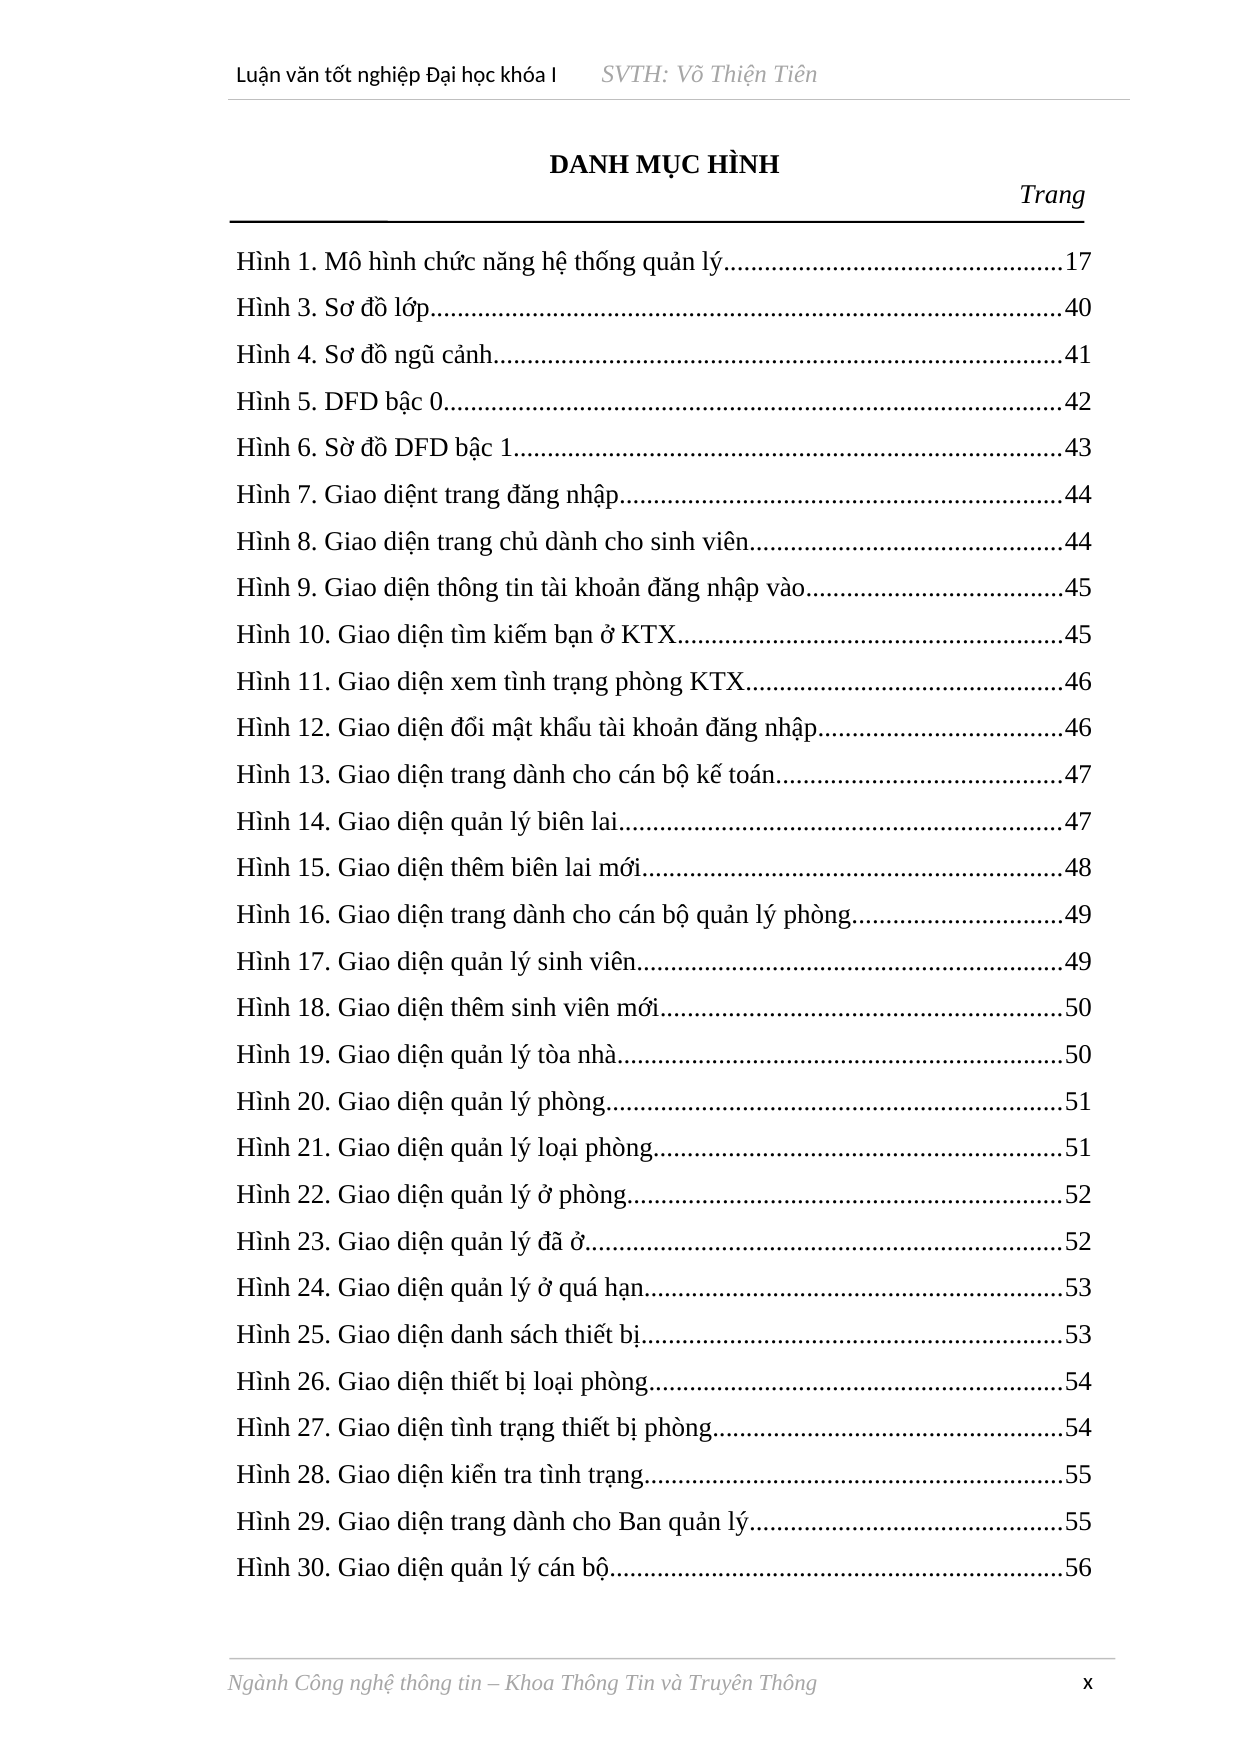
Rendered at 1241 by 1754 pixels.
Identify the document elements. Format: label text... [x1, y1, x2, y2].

text Hình 13. Giao diện trang dành cho cán bộ kế toán 47 [236, 758, 1093, 789]
text Hình 21. Giao diện quản lý loại phòng 51 [236, 1131, 1093, 1163]
text DANH MỤC HÌNH [236, 148, 1093, 179]
text Hình 25. Giao diện danh sách thiết bị 53 [236, 1318, 1093, 1349]
text Hình 3. Sơ đồ lớp 40 [236, 291, 1093, 323]
text Hình 15. Giao diện thêm biên lai mới 48 [236, 851, 1093, 883]
text Hình 16. Giao diện trang dành cho cán bộ quản lý phòng 49 [236, 898, 1093, 929]
text Hình 10. Giao diện tìm kiếm bạn ở KTX 45 [236, 618, 1093, 649]
text Hình 19. Giao diện quản lý tòa nhà 50 [236, 1038, 1093, 1069]
text Hình 12. Giao diện đổi mật khẩu tài khoản đăng nhập 46 [236, 711, 1093, 743]
text Hình 23. Giao diện quản lý đã ở 52 [236, 1225, 1093, 1256]
text Hình 5. DFD bậc 0 42 [236, 385, 1093, 416]
text Hình 28. Giao diện kiển tra tình trạng 55 [236, 1458, 1093, 1489]
text Hình 22. Giao diện quản lý ở phòng 52 [236, 1178, 1093, 1209]
text Hình 1. Mô hình chức năng hệ thống quản lý 17 [236, 245, 1093, 276]
text Hình 17. Giao diện quản lý sinh viên 49 [236, 945, 1093, 976]
text Hình 18. Giao diện thêm sinh viên mới 50 [236, 991, 1093, 1023]
text Hình 7. Giao diệnt trang đăng nhập 44 [236, 478, 1093, 509]
text Hình 14. Giao diện quản lý biên lai 47 [236, 805, 1093, 836]
text Hình 26. Giao diện thiết bị loại phòng 54 [236, 1365, 1093, 1396]
text Hình 11. Giao diện xem tình trạng phòng KTX 46 [236, 665, 1093, 696]
text Hình 29. Giao diện trang dành cho Ban quản lý 55 [236, 1505, 1093, 1536]
text Hình 6. Sờ đồ DFD bậc 1 43 [236, 431, 1093, 463]
text Hình 4. Sơ đồ ngũ cảnh 41 [236, 338, 1093, 369]
text Hình 27. Giao diện tình trạng thiết bị phòng 54 [236, 1411, 1093, 1443]
text Hình 9. Giao diện thông tin tài khoản đăng nhập vào 45 [236, 571, 1093, 603]
text Hình 30. Giao diện quản lý cán bộ 56 [236, 1551, 1093, 1583]
text Hình 20. Giao diện quản lý phòng 51 [236, 1085, 1093, 1116]
text Hình 8. Giao diện trang chủ dành cho sinh viên 44 [236, 525, 1093, 556]
text Hình 24. Giao diện quản lý ở quá hạn 53 [236, 1271, 1093, 1303]
